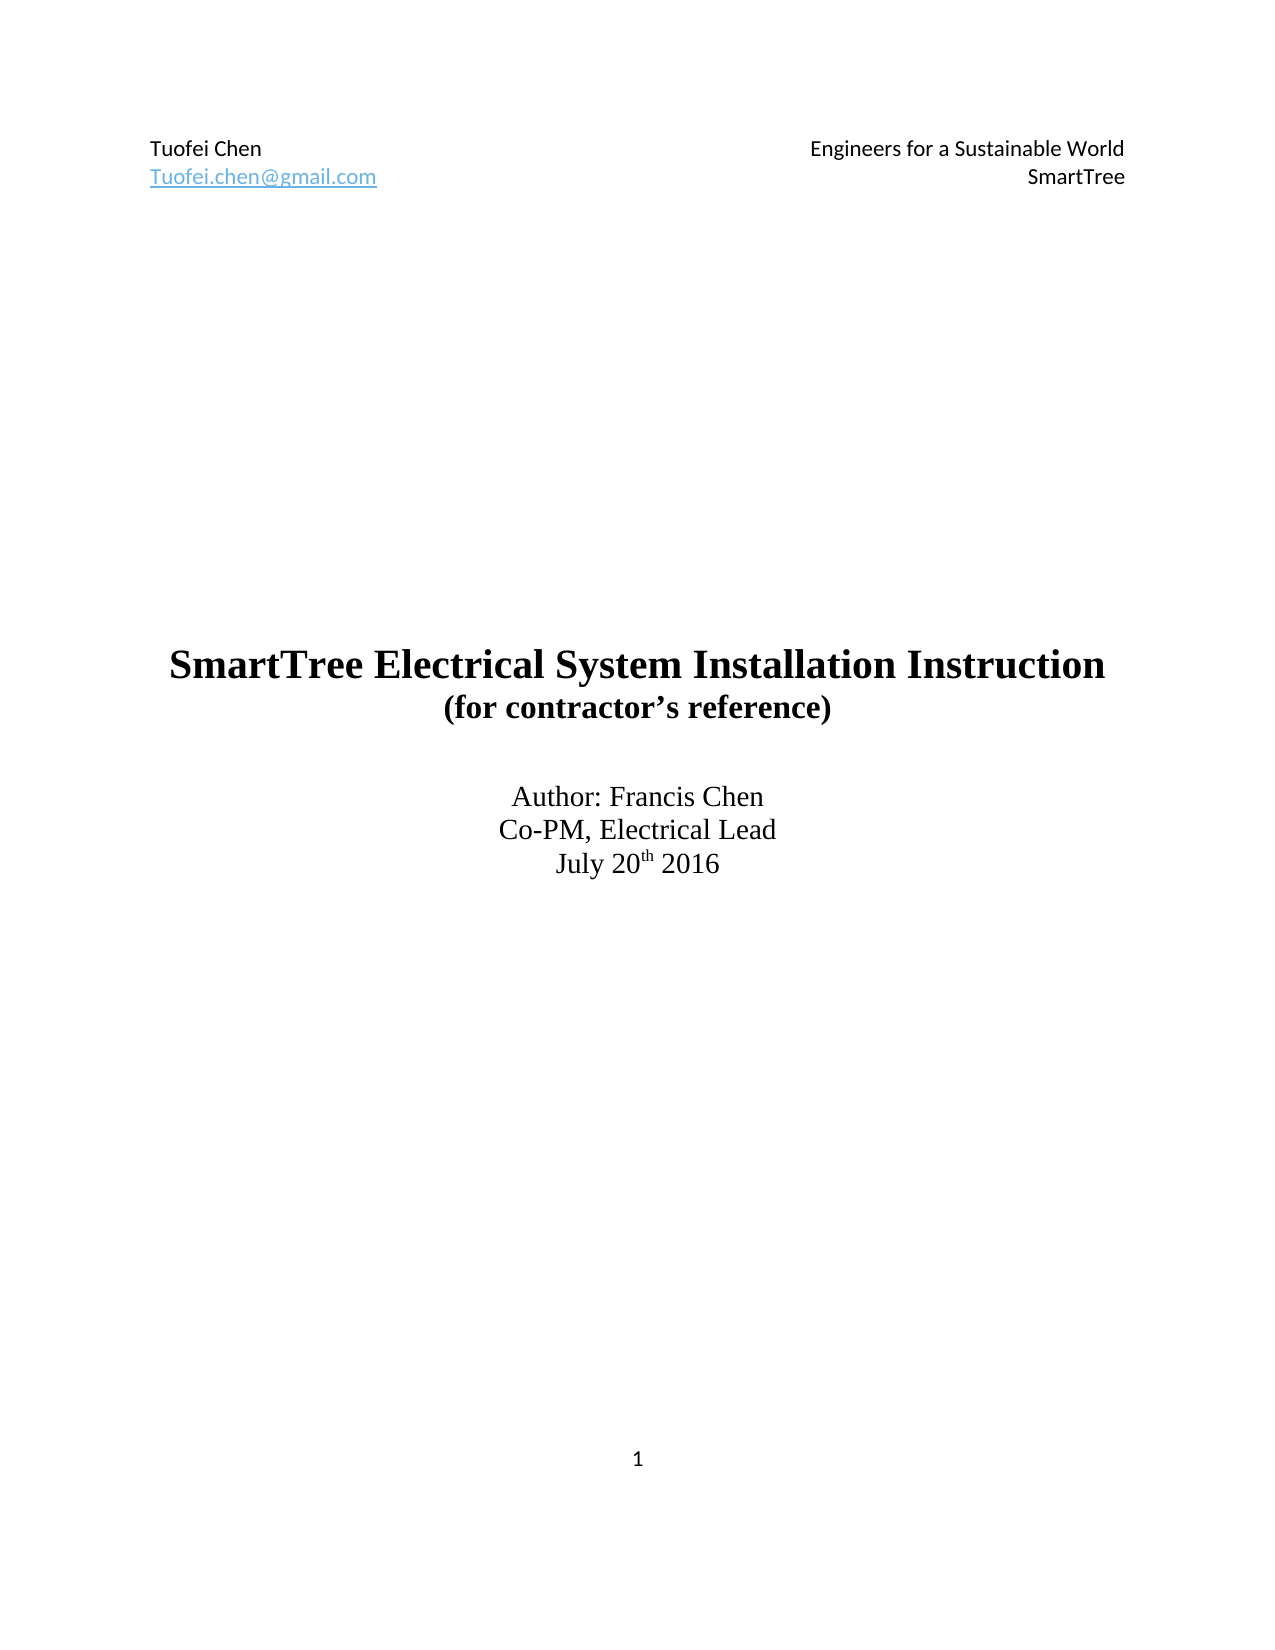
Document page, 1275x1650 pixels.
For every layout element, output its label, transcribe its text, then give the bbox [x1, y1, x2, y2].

text (for contractor’s reference) [150, 688, 1125, 726]
text Author: Francis Chen [150, 779, 1125, 812]
text July 20th 2016 [150, 846, 1125, 879]
text Co-PM, Electrical Lead [150, 812, 1125, 846]
text SmartTree Electrical System Installation Instruction [150, 640, 1125, 688]
